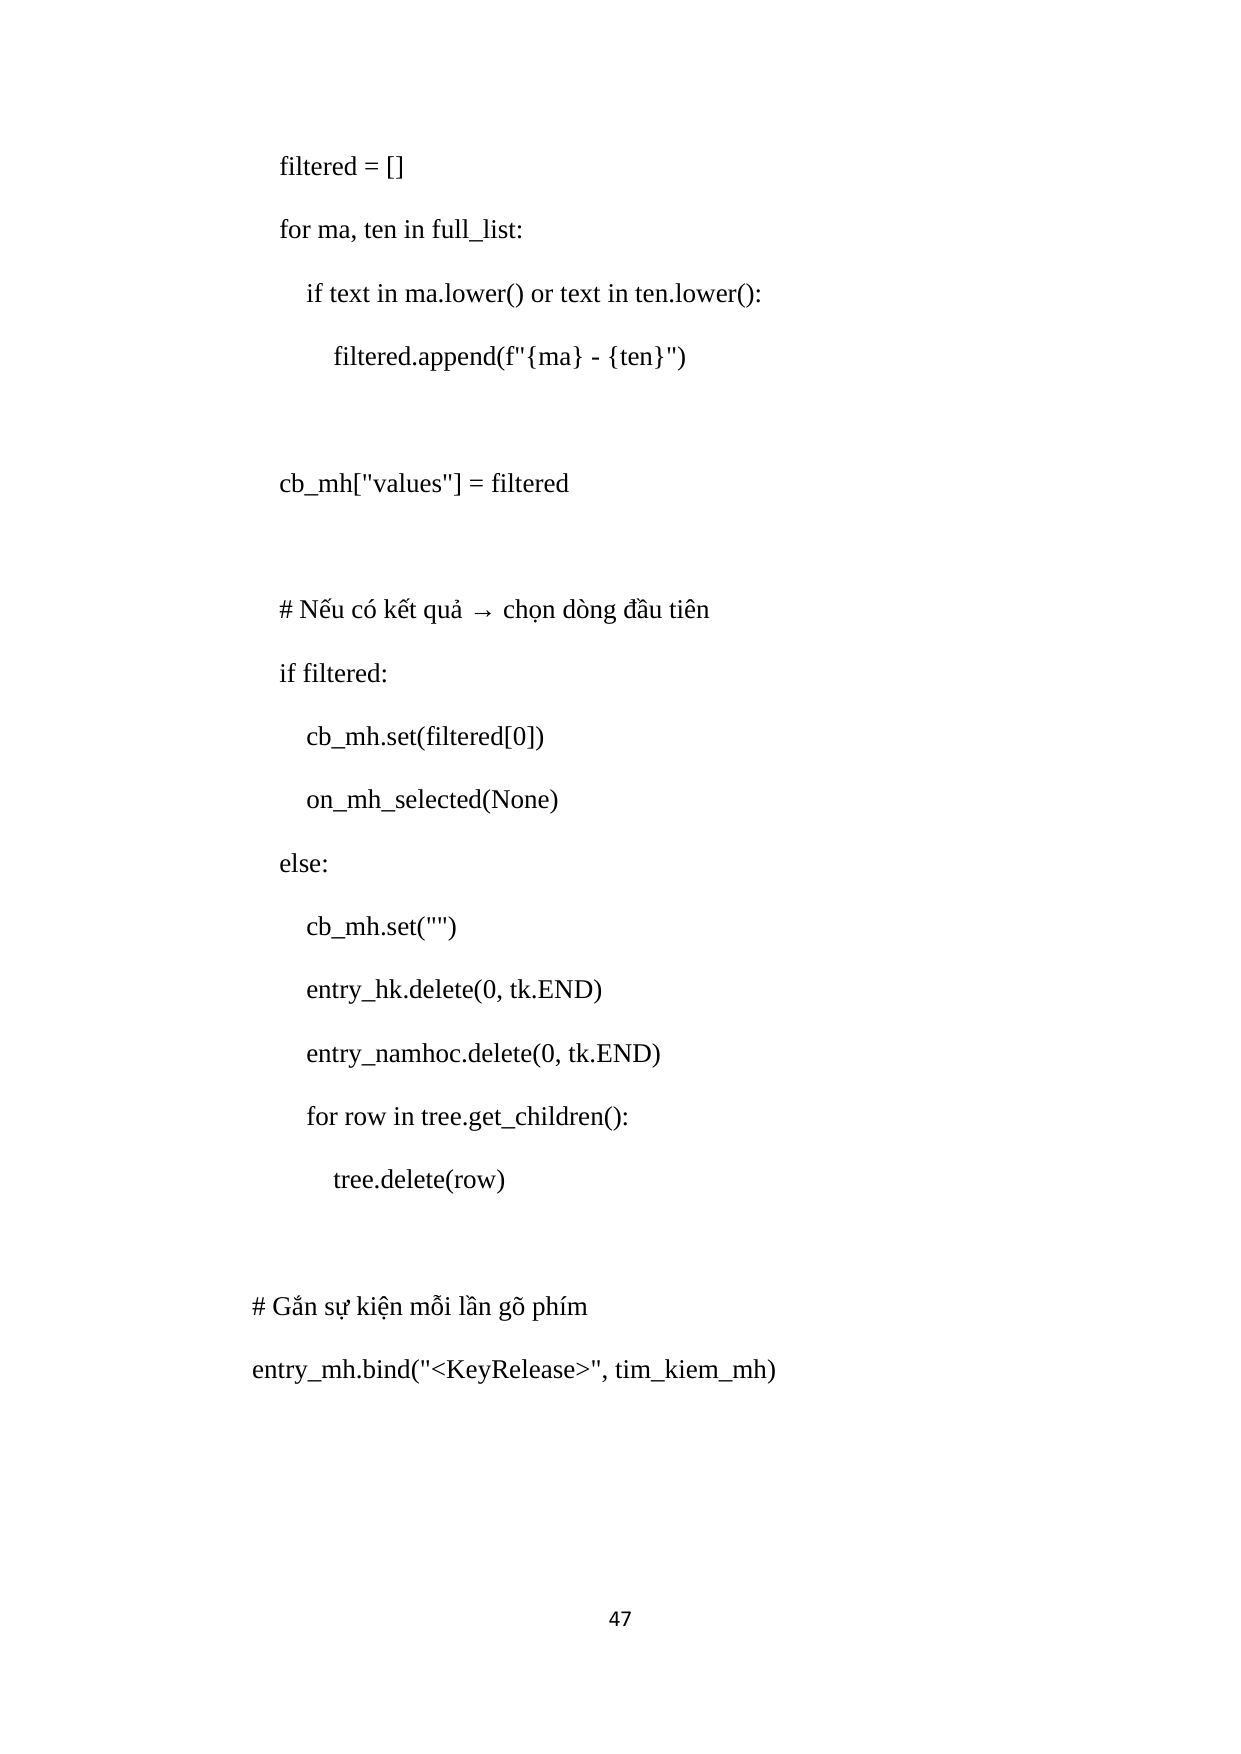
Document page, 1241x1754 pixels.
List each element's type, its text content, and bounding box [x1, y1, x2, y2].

text cb_mh["values"] = filtered [225, 467, 1053, 498]
text entry_mh.bind("<KeyRelease>", tim_kiem_mh) [225, 1353, 1053, 1384]
text else: [225, 847, 1053, 878]
text entry_namhoc.delete(0, tk.END) [225, 1037, 1053, 1068]
text cb_mh.set("") [225, 910, 1053, 941]
text filtered = [] [225, 150, 1053, 181]
text on_mh_selected(None) [225, 783, 1053, 814]
text entry_hk.delete(0, tk.END) [225, 973, 1053, 1004]
text for row in tree.get_children(): [225, 1100, 1053, 1131]
text filtered.append(f"{ma} - {ten}") [225, 340, 1053, 371]
text # Nếu có kết quả → chọn dòng đầu tiên [225, 593, 1053, 624]
text # Gắn sự kiện mỗi lần gõ phím [225, 1290, 1053, 1321]
text if filtered: [225, 657, 1053, 688]
text for ma, ten in full_list: [225, 213, 1053, 244]
text tree.delete(row) [225, 1163, 1053, 1194]
text cb_mh.set(filtered[0]) [225, 720, 1053, 751]
text if text in ma.lower() or text in ten.lower(): [225, 277, 1053, 308]
